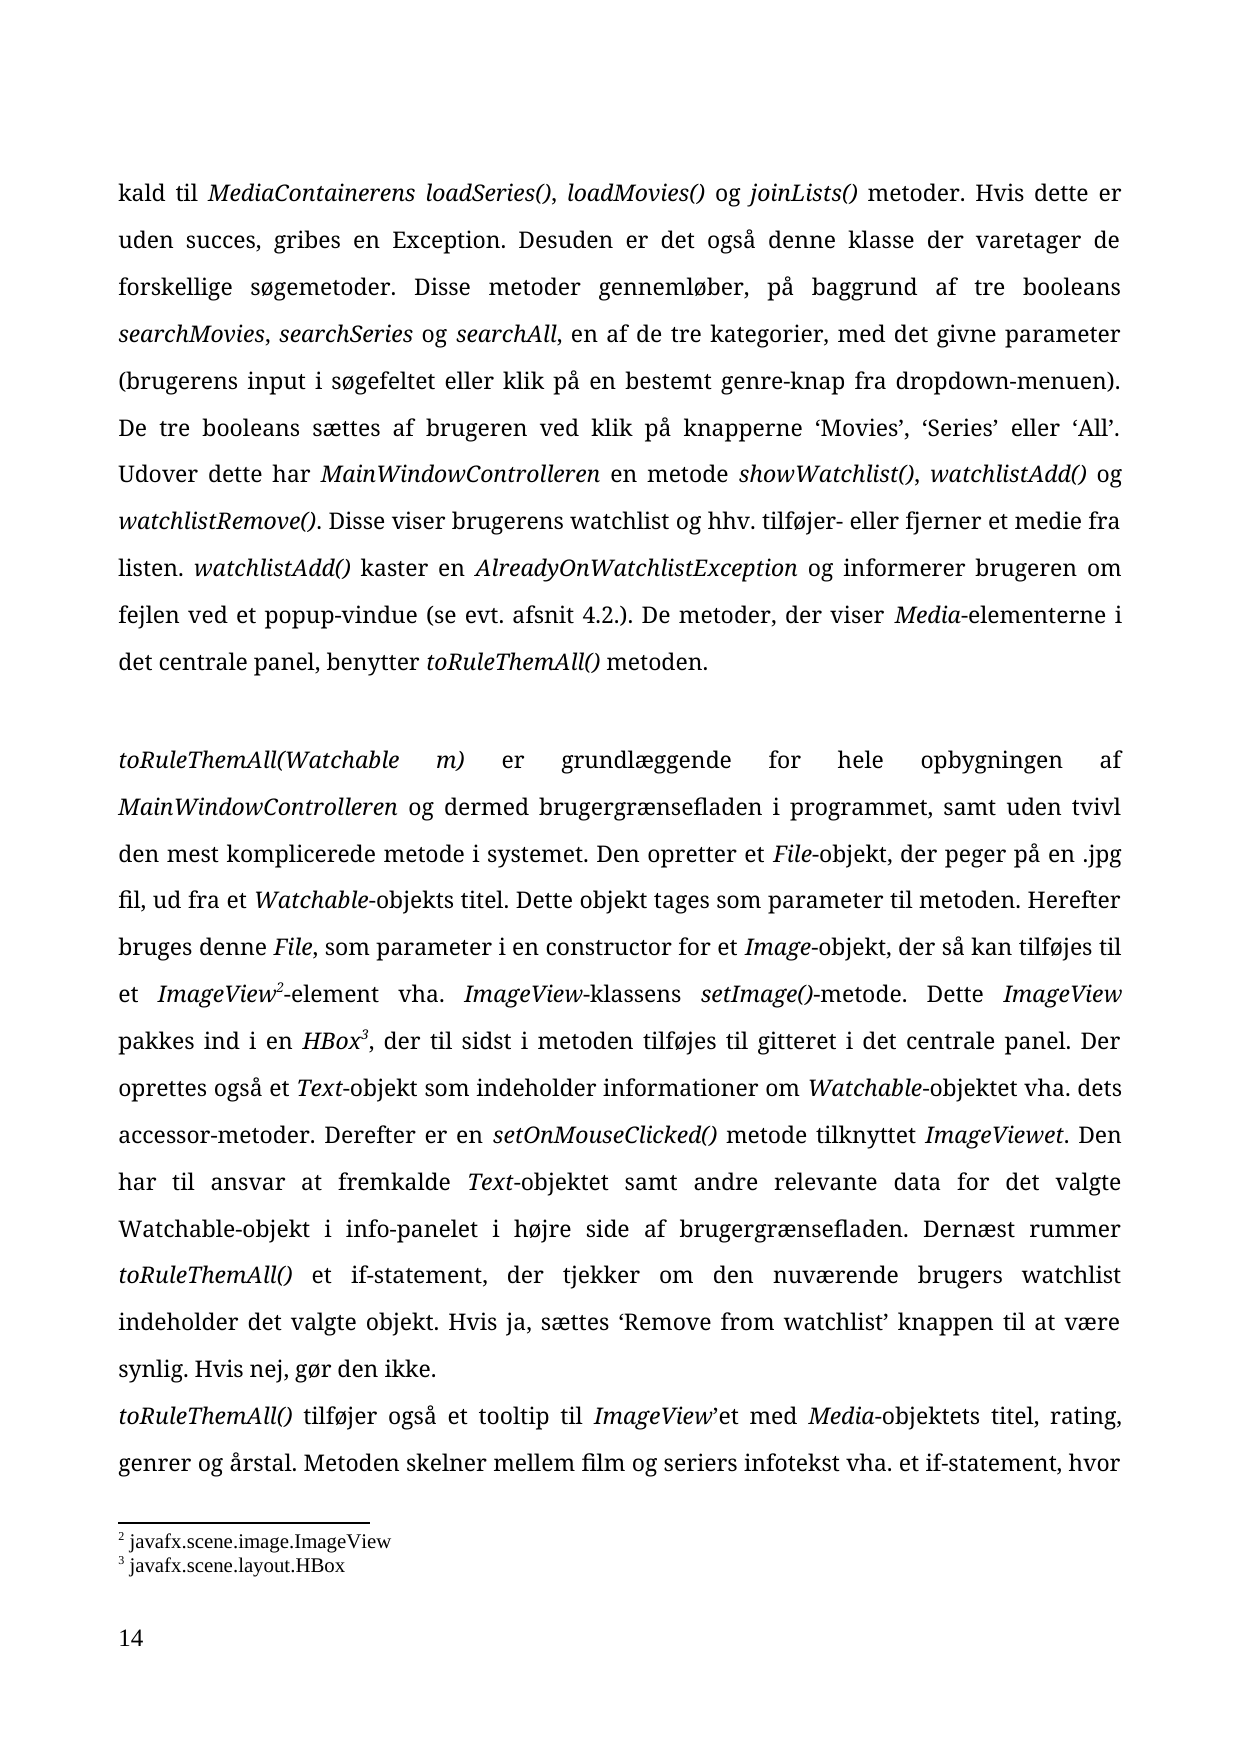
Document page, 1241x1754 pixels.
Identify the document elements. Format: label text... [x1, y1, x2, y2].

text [118, 177, 1122, 677]
text toRuleThemAll(Watchable m) er grundlæggende for hele opbygningen af MainWindowControlleren og dermed brugergrænsefladen i programmet, samt uden tvivl den mest komplicerede metode i systemet. Den opretter et File-objekt, der peger på en .jpg fil, ud fra et Watchable-objekts titel. Dette objekt tages som parameter til metoden. Herefter bruges denne File, som parameter i en constructor for et Image-objekt, der så kan tilføjes til et ImageView-element vha. ImageView-klassens setImage()-metode. Dette ImageView pakkes ind i en HBox, der til sidst i metoden tilføjes til gitteret i det centrale panel. Der oprettes også et Text-objekt som indeholder informationer om Watchable-objektet vha. dets accessor-metoder. Derefter er en setOnMouseClicked() metode tilknyttet ImageViewet. Den har til ansvar at fremkalde Text-objektet samt andre relevante data for det valgte Watchable-objekt i info-panelet i højre side af brugergrænsefladen. Dernæst rummer toRuleThemAll() et if-statement, der tjekker om den nuværende brugers watchlist indeholder det valgte objekt. Hvis ja, sættes ‘Remove from watchlist’ knappen til at være synlig. Hvis nej, gør den ikke. [118, 744, 1122, 1384]
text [118, 1400, 1122, 1478]
